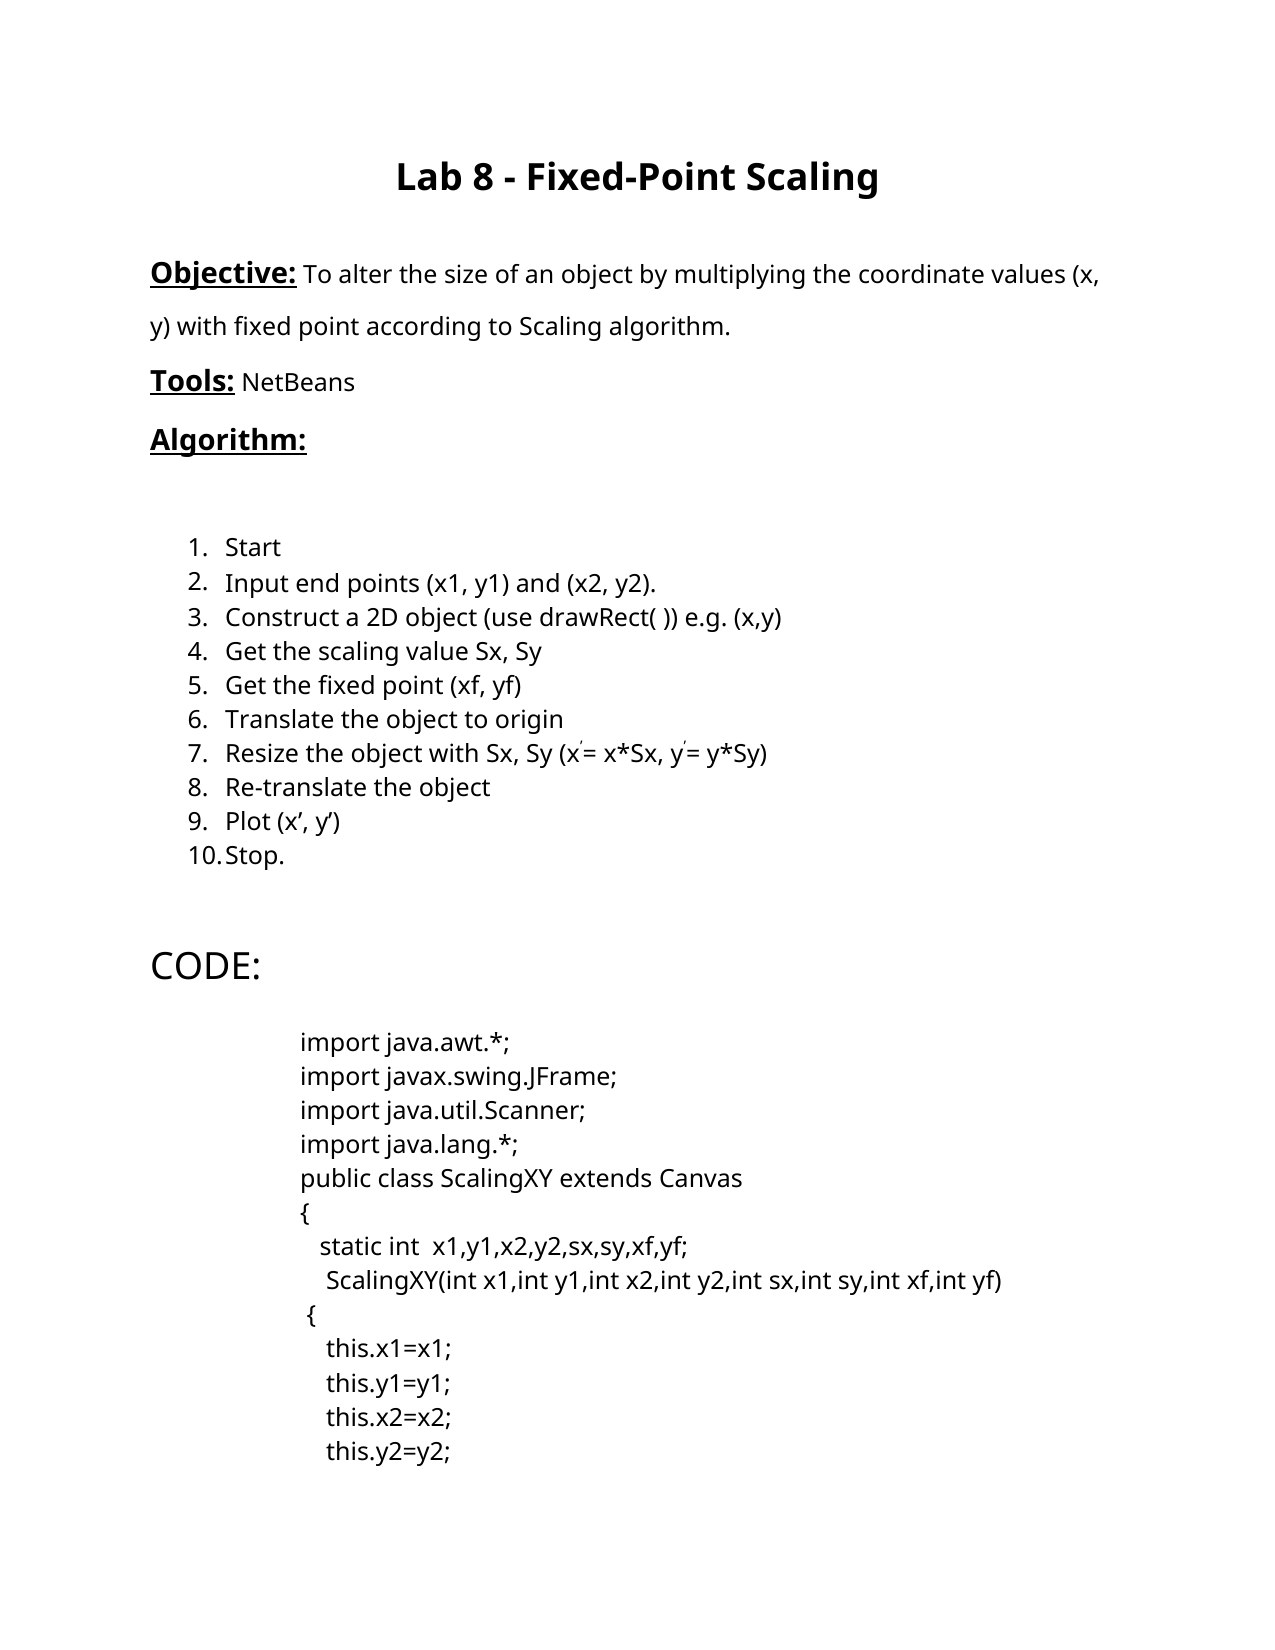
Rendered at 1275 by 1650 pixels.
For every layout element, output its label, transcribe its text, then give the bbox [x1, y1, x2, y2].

list Input end points (x1, y1) and (x2, y2).​ [187, 564, 1125, 599]
list Re-translate the object [187, 769, 1125, 804]
list Plot (x’, y’) [187, 804, 1125, 838]
text CODE: [150, 939, 1125, 991]
text this.x1=x1; [300, 1331, 1125, 1365]
text public class ScalingXY extends Canvas [300, 1161, 1125, 1195]
text Algorithm: [150, 419, 1125, 459]
text this.x2=x2; [300, 1399, 1125, 1433]
list Start [187, 530, 1125, 564]
list Construct a 2D object (use drawRect( )) e.g. (x,y) [187, 599, 1125, 633]
text import java.lang.*; [300, 1127, 1125, 1161]
text { [300, 1195, 1125, 1229]
list Stop. [187, 838, 1125, 872]
text import java.util.Scanner; [300, 1093, 1125, 1127]
list Get the fixed point (xf, yf) [187, 667, 1125, 701]
text this.y1=y1; [300, 1365, 1125, 1399]
text { [300, 1297, 1125, 1331]
text import javax.swing.JFrame; [300, 1059, 1125, 1093]
list Translate the object to origin [187, 701, 1125, 736]
text Tools: NetBeans [150, 360, 1125, 399]
text this.y2=y2; [300, 1433, 1125, 1467]
text Lab 8 - Fixed-Point Scaling [150, 150, 1125, 201]
list Get the scaling value Sx, Sy [187, 633, 1125, 667]
text import java.awt.*; [300, 1024, 1125, 1059]
text ScalingXY(int x1,int y1,int x2,int y2,int sx,int sy,int xf,int yf) [300, 1263, 1125, 1297]
list Resize the object with Sx, Sy (x’= x*Sx, y’= y*Sy) [187, 736, 1125, 769]
text Objective: To alter the size of an object by multiplying the coordinate values (x, y) with fixed point according to Scaling algorithm. [150, 252, 1125, 343]
text static int x1,y1,x2,y2,sx,sy,xf,yf; [300, 1229, 1125, 1263]
